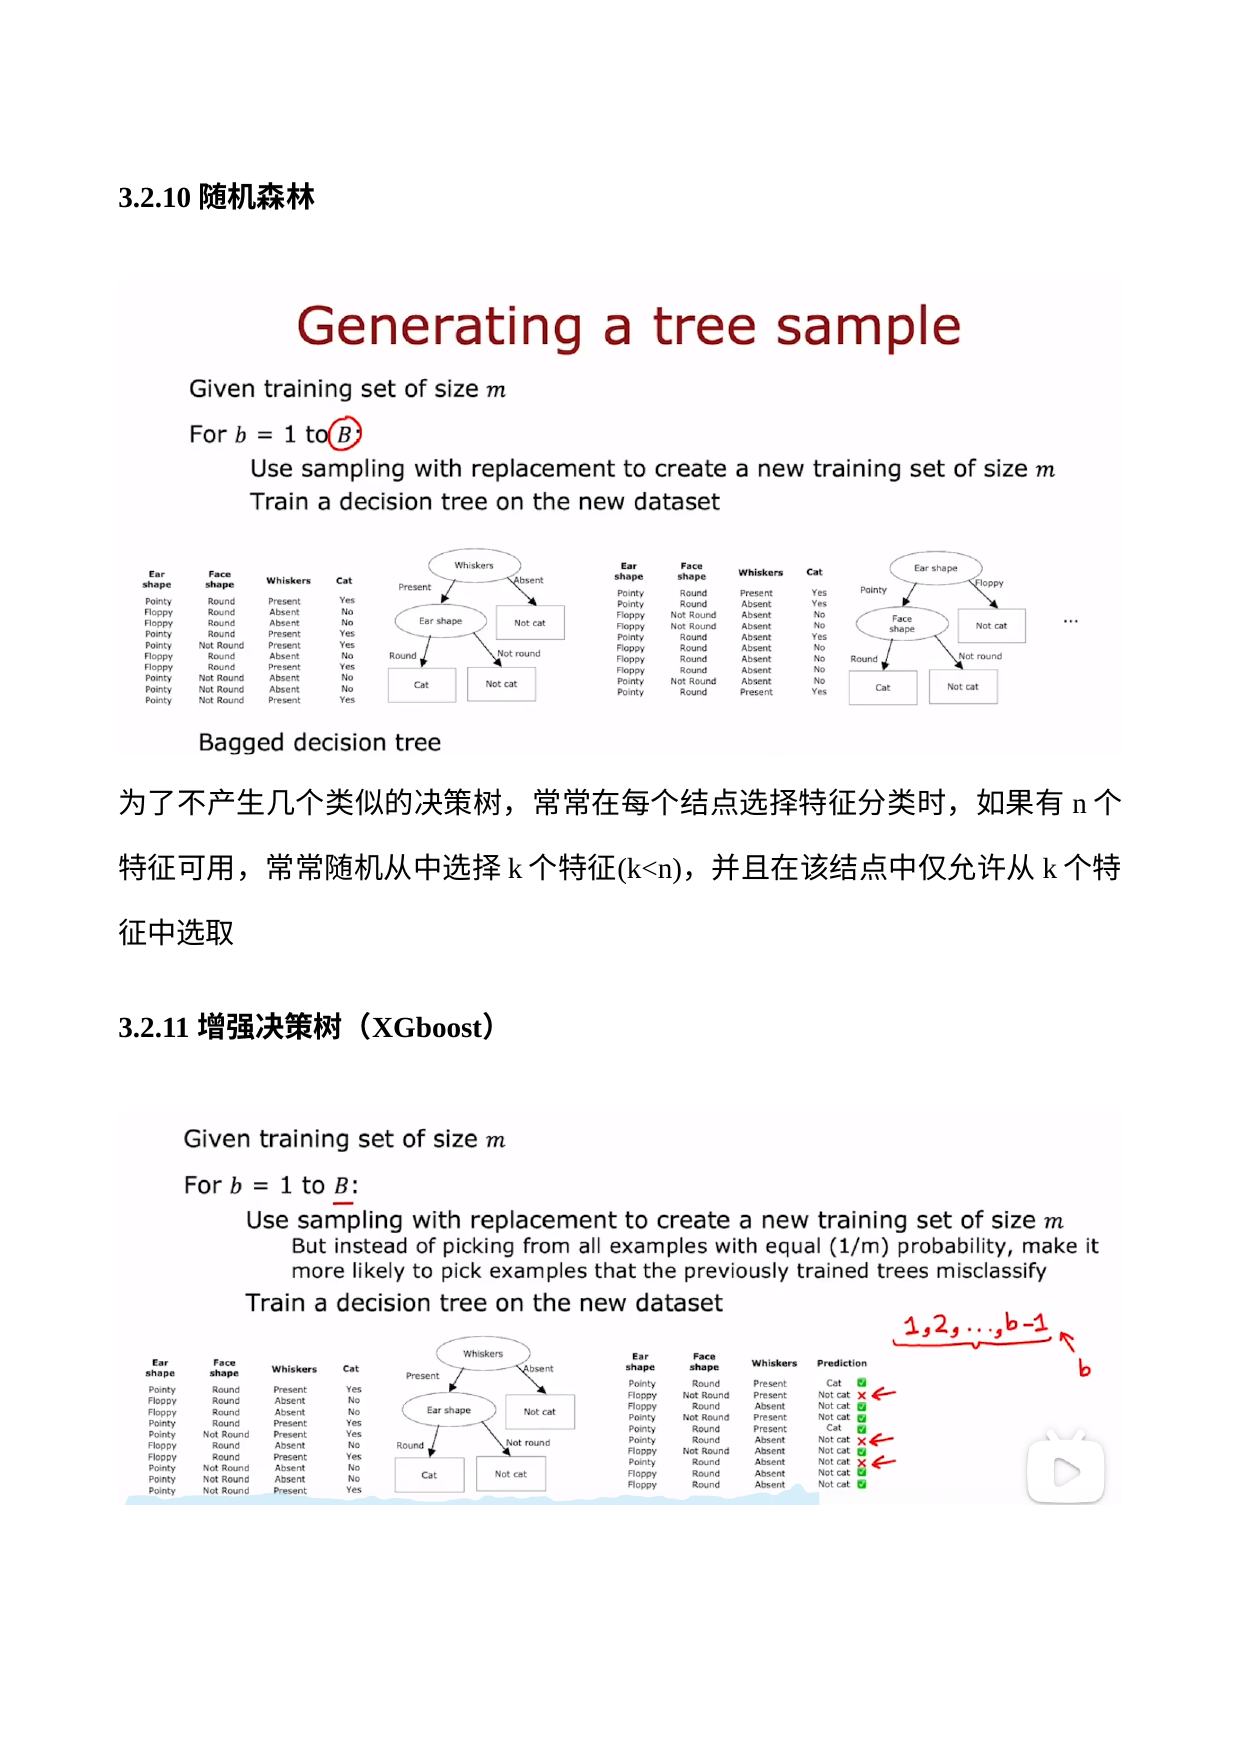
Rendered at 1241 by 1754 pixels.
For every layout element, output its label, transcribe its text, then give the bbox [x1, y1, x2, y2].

subtitle 3.2.10 随机森林 [118, 162, 1122, 227]
picture [118, 1111, 1123, 1505]
picture [118, 280, 1123, 755]
text 为了不产生几个类似的决策树，常常在每个结点选择特征分类时，如果有n个特征可用，常常随机从中选择k个特征(k<n)，并且在该结点中仅允许从k个特征中选取 [118, 768, 1122, 963]
subtitle 3.2.11 增强决策树（XGboost） [118, 992, 1122, 1057]
